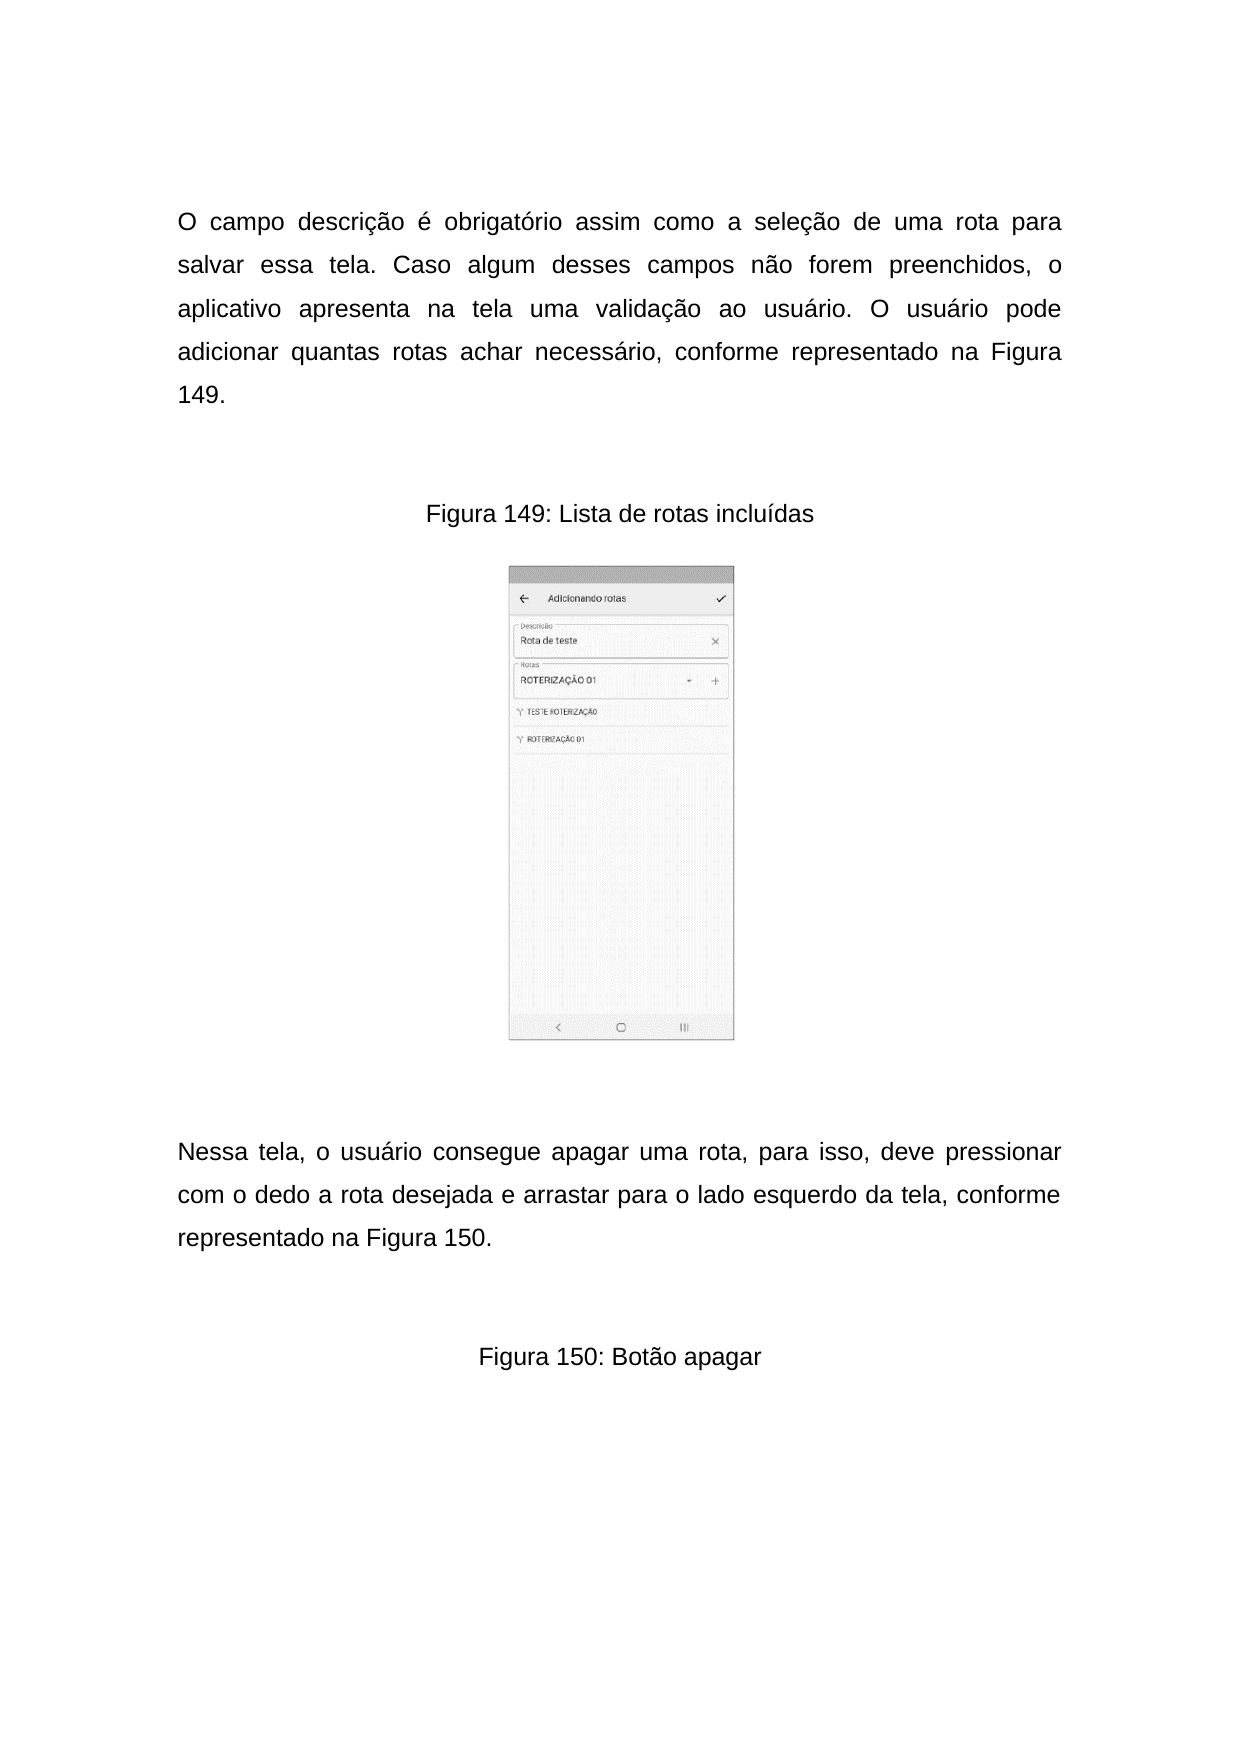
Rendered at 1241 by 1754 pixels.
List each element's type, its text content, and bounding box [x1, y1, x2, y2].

text Figura 149: Lista de rotas incluídas [177, 499, 1063, 528]
picture [501, 559, 739, 1046]
text Figura 150: Botão apagar [177, 1342, 1063, 1371]
text O campo descrição é obrigatório assim como a seleção de uma rota para salvar essa tela. Caso algum desses campos não forem preenchidos, o aplicativo apresenta na tela uma validação ao usuário. O usuário pode adicionar quantas rotas achar necessário, conforme representado na Figura 149. [177, 207, 1063, 409]
text Nessa tela, o usuário consegue apagar uma rota, para isso, deve pressionar com o dedo a rota desejada e arrastar para o lado esquerdo da tela, conforme representado na Figura 150. [177, 1136, 1063, 1251]
